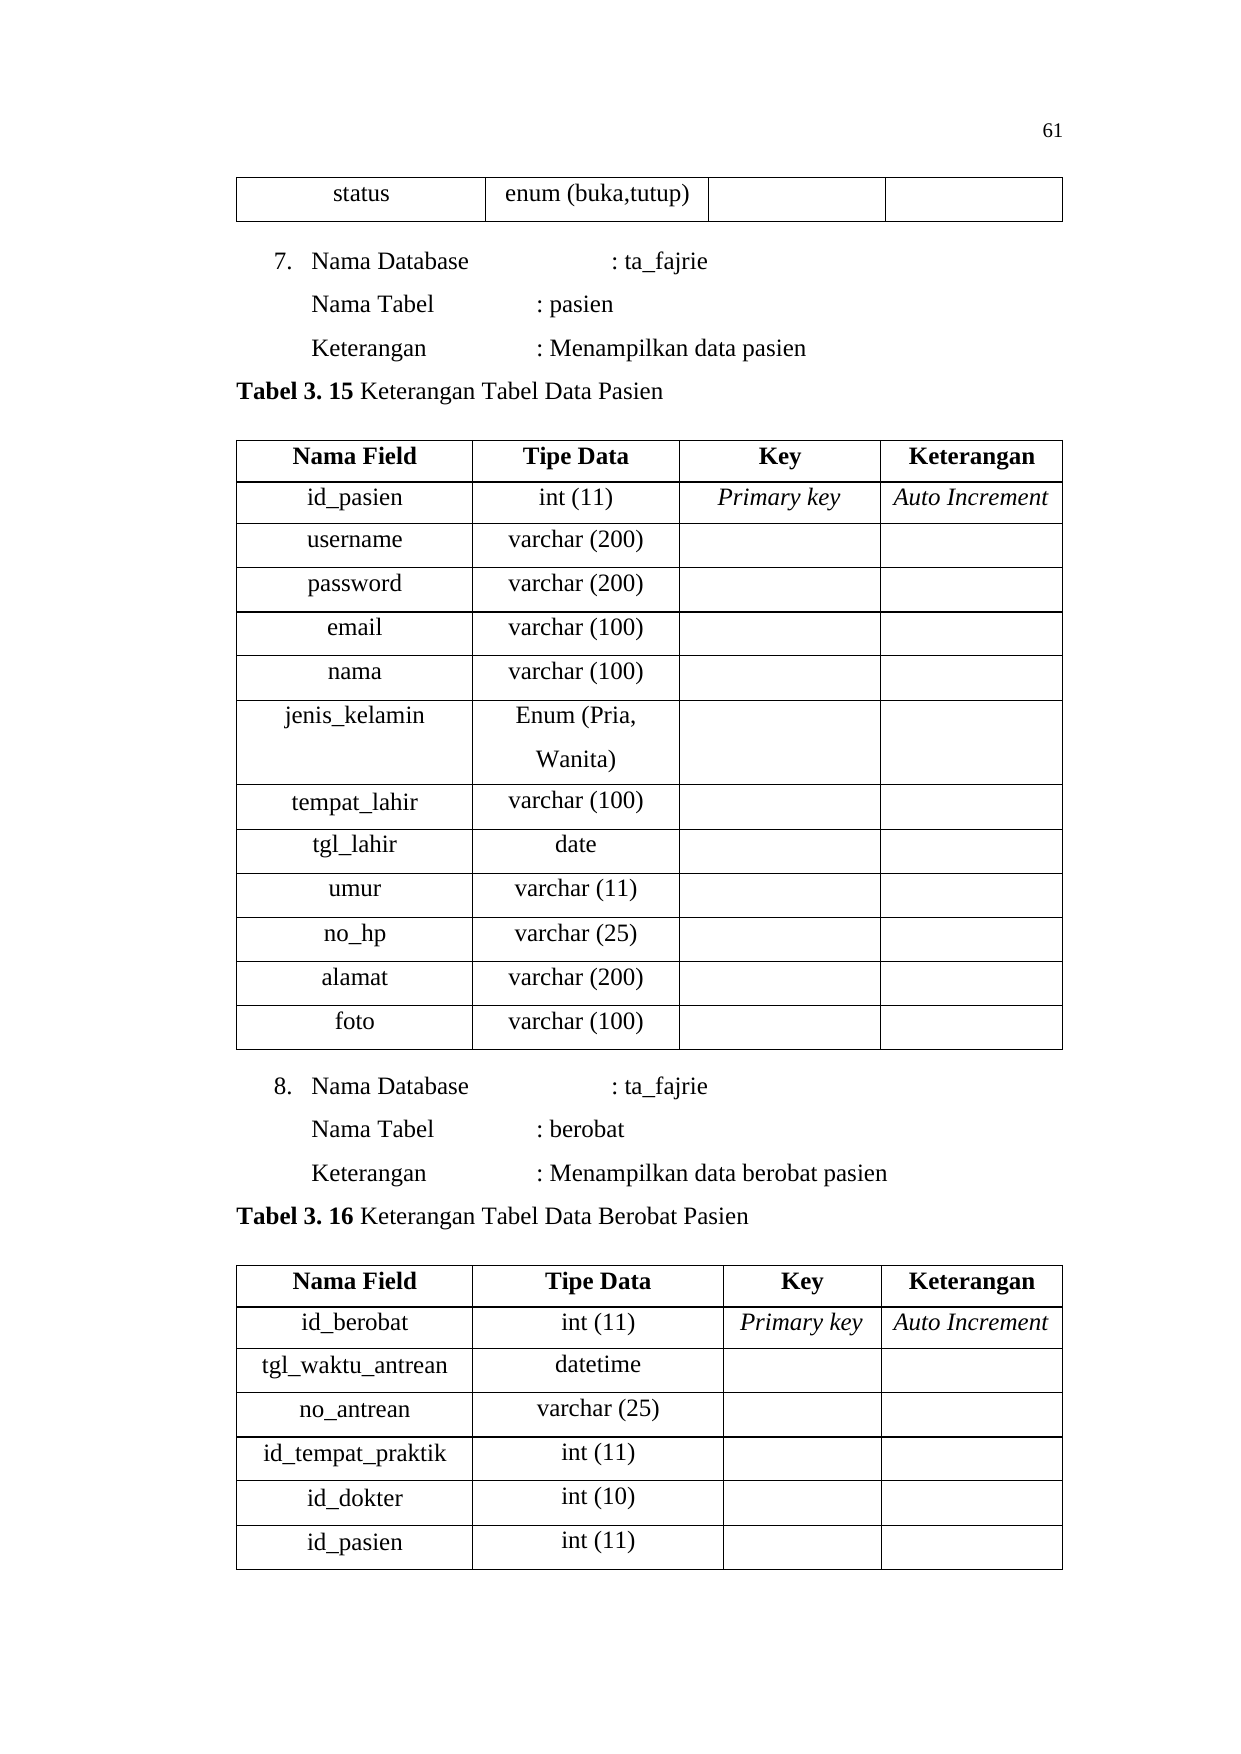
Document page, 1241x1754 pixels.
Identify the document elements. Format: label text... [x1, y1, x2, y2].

text Tabel 3. 16 Keterangan Tabel Data Berobat Pasien [236, 1201, 1063, 1229]
table_cell Auto Increment [881, 483, 1062, 523]
table_cell [881, 568, 1062, 611]
table_cell varchar (100) [473, 656, 679, 699]
table_cell Auto Increment [882, 1308, 1062, 1348]
table_cell varchar (100) [473, 613, 679, 655]
table_cell [724, 1393, 881, 1436]
table_cell [881, 918, 1062, 961]
table_cell varchar (100) [473, 1006, 679, 1049]
table_cell status [237, 178, 485, 221]
table_cell [881, 1006, 1062, 1049]
table_cell int (11) [473, 1526, 723, 1568]
table_cell date [473, 830, 679, 872]
table_cell tempat_lahir [237, 785, 472, 828]
table_cell nama [237, 656, 472, 699]
table_cell [881, 785, 1062, 828]
table_cell Enum (Pria, Wanita) [473, 701, 679, 784]
table_cell id_tempat_praktik [237, 1438, 472, 1480]
table_cell [881, 656, 1062, 699]
list Nama Database : ta_fajrie [274, 1071, 1063, 1100]
table_cell [724, 1438, 881, 1480]
table_cell [724, 1481, 881, 1524]
table_cell [724, 1349, 881, 1392]
table_cell [881, 701, 1062, 784]
table_cell no_antrean [237, 1393, 472, 1436]
table_cell int (11) [473, 1438, 723, 1480]
table_cell int (11) [473, 1308, 723, 1348]
table_cell varchar (25) [473, 1393, 723, 1436]
table_header Nama Field [237, 441, 472, 481]
table_cell foto [237, 1006, 472, 1049]
table_cell int (10) [473, 1481, 723, 1524]
table_cell [680, 524, 880, 567]
table_cell [724, 1526, 881, 1568]
table_cell varchar (25) [473, 918, 679, 961]
table_cell [882, 1481, 1062, 1524]
table_cell email [237, 613, 472, 655]
text Keterangan : Menampilkan data berobat pasien [311, 1158, 1063, 1186]
table_cell [680, 656, 880, 699]
table_cell datetime [473, 1349, 723, 1392]
table_cell [882, 1438, 1062, 1480]
table_cell [680, 962, 880, 1005]
table_cell [680, 830, 880, 872]
table_header Key [724, 1266, 881, 1306]
table_header Nama Field [237, 1266, 472, 1306]
table_header Key [680, 441, 880, 481]
table_header Keterangan [882, 1266, 1062, 1306]
list Nama Database : ta_fajrie [274, 246, 1063, 275]
text Tabel 3. 15 Keterangan Tabel Data Pasien [236, 376, 1063, 404]
table_cell umur [237, 874, 472, 917]
table_cell [881, 874, 1062, 917]
table_cell alamat [237, 962, 472, 1005]
text Nama Tabel : berobat [311, 1114, 1063, 1143]
table_cell varchar (200) [473, 568, 679, 611]
table_cell username [237, 524, 472, 567]
table_cell [881, 524, 1062, 567]
table_cell enum (buka,tutup) [486, 178, 708, 221]
table_header Keterangan [881, 441, 1062, 481]
table_cell varchar (200) [473, 962, 679, 1005]
table_cell int (11) [473, 483, 679, 523]
table_cell [680, 1006, 880, 1049]
table_cell varchar (100) [473, 785, 679, 828]
table_cell id_dokter [237, 1481, 472, 1524]
table_cell [680, 613, 880, 655]
table_header Tipe Data [473, 441, 679, 481]
table_cell [881, 962, 1062, 1005]
table_cell Primary key [680, 483, 880, 523]
table_cell [882, 1349, 1062, 1392]
table_cell id_berobat [237, 1308, 472, 1348]
table_cell jenis_kelamin [237, 701, 472, 784]
table_cell Primary key [724, 1308, 881, 1348]
table_cell [709, 178, 885, 221]
table_cell tgl_waktu_antrean [237, 1349, 472, 1392]
table_cell [680, 701, 880, 784]
table_cell id_pasien [237, 1526, 472, 1568]
table_cell varchar (11) [473, 874, 679, 917]
table_cell varchar (200) [473, 524, 679, 567]
table_cell [680, 874, 880, 917]
table_header Tipe Data [473, 1266, 723, 1306]
table_cell [882, 1393, 1062, 1436]
table_cell [680, 785, 880, 828]
text Keterangan : Menampilkan data pasien [311, 333, 1063, 361]
table_cell [881, 830, 1062, 872]
table_cell password [237, 568, 472, 611]
table_cell [680, 568, 880, 611]
table_cell tgl_lahir [237, 830, 472, 872]
table_cell [881, 613, 1062, 655]
text Nama Tabel : pasien [311, 289, 1063, 318]
table_cell id_pasien [237, 483, 472, 523]
table_cell [886, 178, 1062, 221]
table_cell no_hp [237, 918, 472, 961]
table_cell [882, 1526, 1062, 1568]
table_cell [680, 918, 880, 961]
